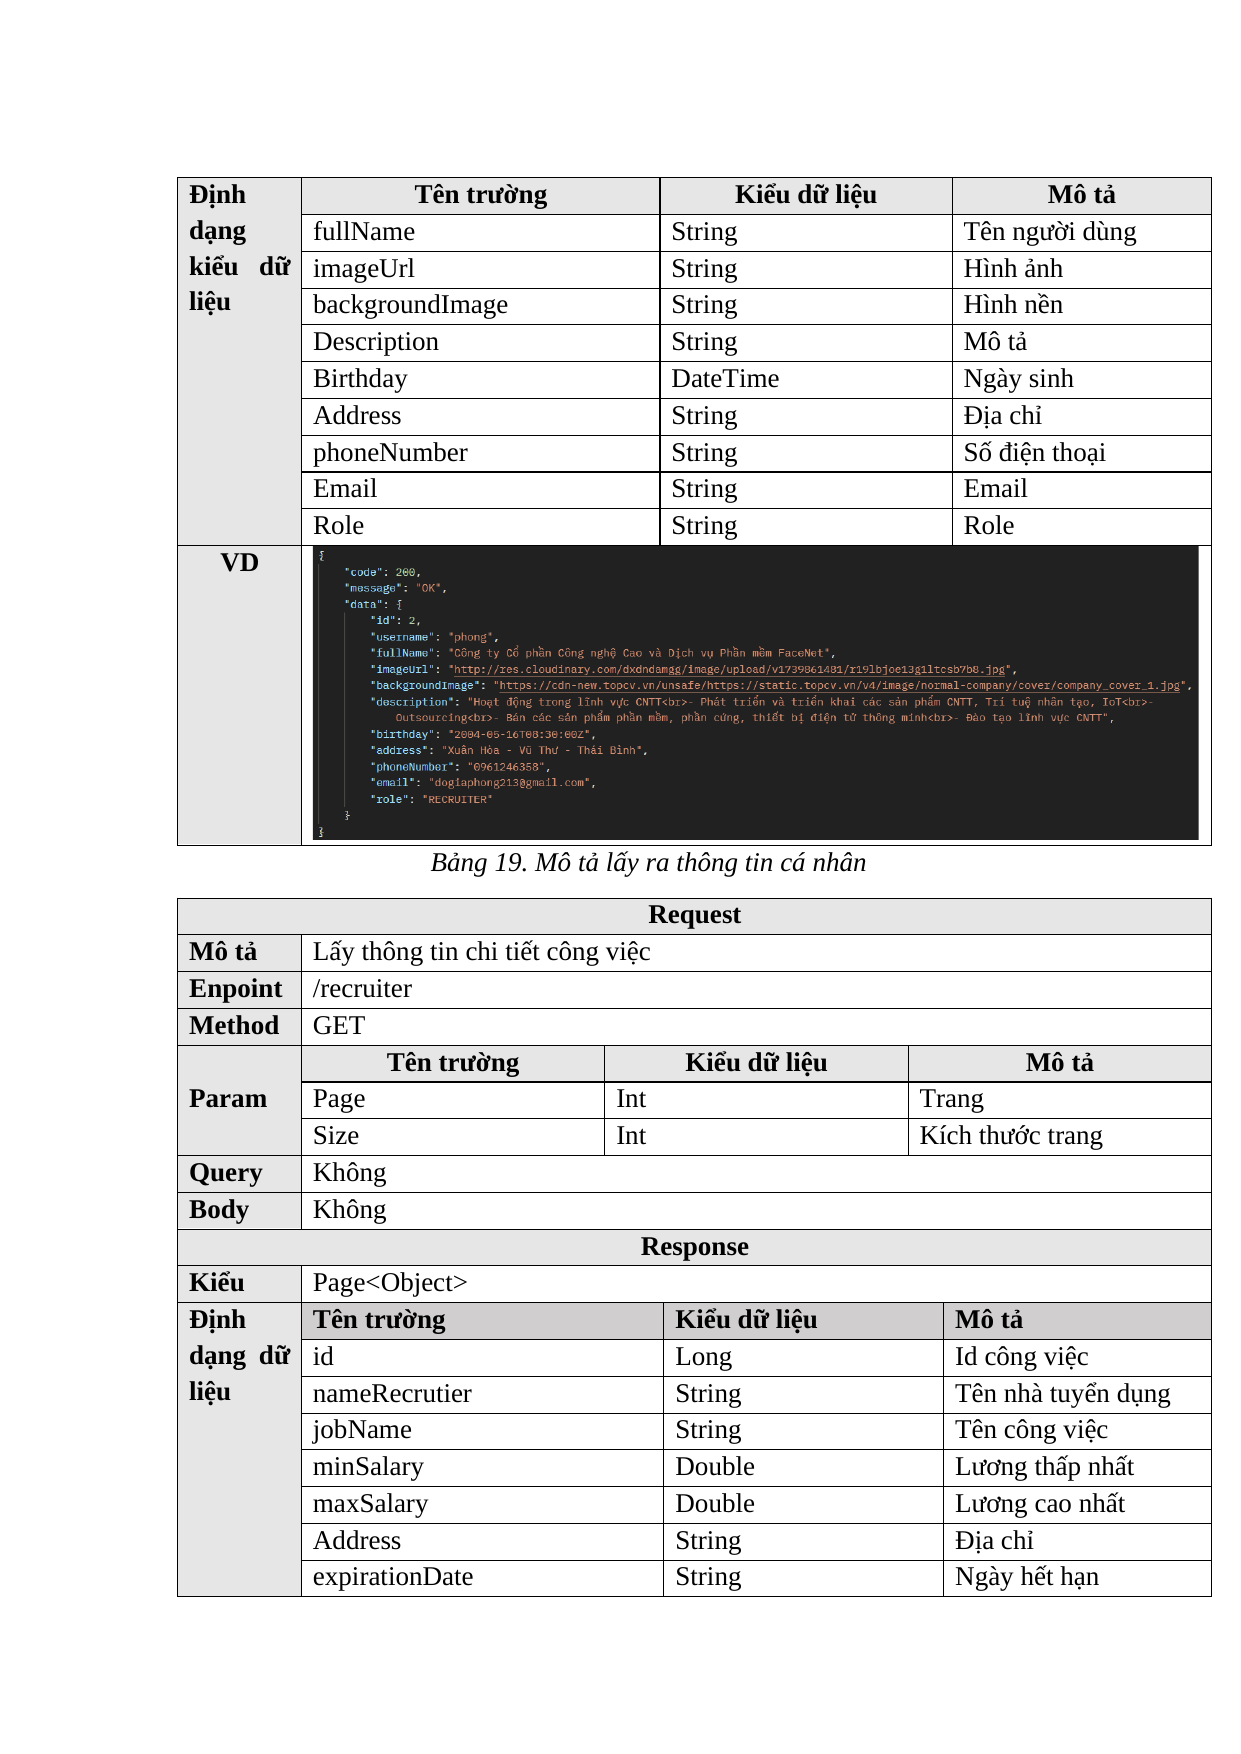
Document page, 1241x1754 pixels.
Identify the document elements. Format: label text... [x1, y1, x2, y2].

table_cell Hình nền [953, 289, 1211, 324]
table_cell Double [664, 1450, 943, 1486]
picture [312, 546, 1199, 840]
table_cell minSalary [302, 1450, 663, 1486]
table_cell fullName [302, 215, 659, 251]
table_cell Description [302, 325, 659, 361]
table_cell String [664, 1561, 943, 1596]
table_cell Địa chỉ [953, 399, 1211, 434]
table_cell jobName [302, 1414, 663, 1449]
table_cell Response [178, 1230, 1211, 1265]
table_cell Mô tả [953, 178, 1211, 214]
table_cell Page [302, 1083, 604, 1118]
table_cell Định dạng kiểu dữ liệu [178, 178, 301, 545]
table_cell Long [664, 1340, 943, 1376]
table_cell maxSalary [302, 1487, 663, 1523]
table_cell Query [178, 1156, 301, 1192]
table_cell GET [302, 1009, 1211, 1045]
table_cell backgroundImage [302, 289, 659, 324]
table_cell String [661, 473, 952, 508]
table_cell Mô tả [953, 325, 1211, 361]
table_cell Int [605, 1119, 908, 1155]
table_cell Address [302, 1524, 663, 1559]
table_cell Role [302, 509, 659, 545]
table_cell Ngày sinh [953, 362, 1211, 398]
table_cell String [661, 289, 952, 324]
table_cell Kiểu dữ liệu [605, 1046, 908, 1081]
table_cell Địa chỉ [944, 1524, 1211, 1559]
table_cell imageUrl [302, 252, 659, 287]
table_cell String [664, 1377, 943, 1412]
table_cell Id công việc [944, 1340, 1211, 1376]
table_cell id [302, 1340, 663, 1376]
table_cell Tên trường [302, 1046, 604, 1081]
table_cell Trang [909, 1083, 1211, 1118]
table_cell nameRecrutier [302, 1377, 663, 1412]
table_cell Tên trường [302, 178, 659, 214]
table_cell String [664, 1414, 943, 1449]
table_cell Page<Object> [302, 1266, 1211, 1302]
table_cell Method [178, 1009, 301, 1045]
table_cell Body [178, 1193, 301, 1228]
table_cell String [664, 1524, 943, 1559]
table_cell Enpoint [178, 972, 301, 1008]
table_cell /recruiter [302, 972, 1211, 1008]
table_cell Số điện thoại [953, 436, 1211, 471]
table_cell Không [302, 1193, 1211, 1228]
table_cell Birthday [302, 362, 659, 398]
table_cell Mô tả [944, 1303, 1211, 1339]
table_cell String [661, 325, 952, 361]
table_cell Ngày hết hạn [944, 1561, 1211, 1596]
table_cell [302, 546, 1211, 844]
table_cell VD [178, 546, 301, 844]
table_cell Tên trường [302, 1303, 663, 1339]
table_cell Email [302, 473, 659, 508]
table_cell Email [953, 473, 1211, 508]
table_cell String [661, 215, 952, 251]
table_cell phoneNumber [302, 436, 659, 471]
table_cell Tên người dùng [953, 215, 1211, 251]
table_cell String [661, 252, 952, 287]
table_cell Kiểu dữ liệu [664, 1303, 943, 1339]
table_cell String [661, 436, 952, 471]
table_cell Role [953, 509, 1211, 545]
table_cell String [661, 509, 952, 545]
table_cell expirationDate [302, 1561, 663, 1596]
table_cell Tên công việc [944, 1414, 1211, 1449]
table_cell Tên nhà tuyển dụng [944, 1377, 1211, 1412]
table_cell String [661, 399, 952, 434]
table_cell Hình ảnh [953, 252, 1211, 287]
table_cell Lương thấp nhất [944, 1450, 1211, 1486]
table_cell DateTime [661, 362, 952, 398]
table_cell Kích thước trang [909, 1119, 1211, 1155]
table_cell Mô tả [178, 935, 301, 971]
table_cell Định dạng dữ liệu [178, 1303, 301, 1596]
table_cell Param [178, 1046, 301, 1155]
table_cell Kiểu dữ liệu [661, 178, 952, 214]
table_cell Size [302, 1119, 604, 1155]
table_cell Kiểu [178, 1266, 301, 1302]
table_header Request [178, 899, 1211, 934]
table_cell Int [605, 1083, 908, 1118]
table_cell Double [664, 1487, 943, 1523]
table_cell Lương cao nhất [944, 1487, 1211, 1523]
table_cell Lấy thông tin chi tiết công việc [302, 935, 1211, 971]
table_cell Không [302, 1156, 1211, 1192]
table_cell Address [302, 399, 659, 434]
table_cell Mô tả [909, 1046, 1211, 1081]
